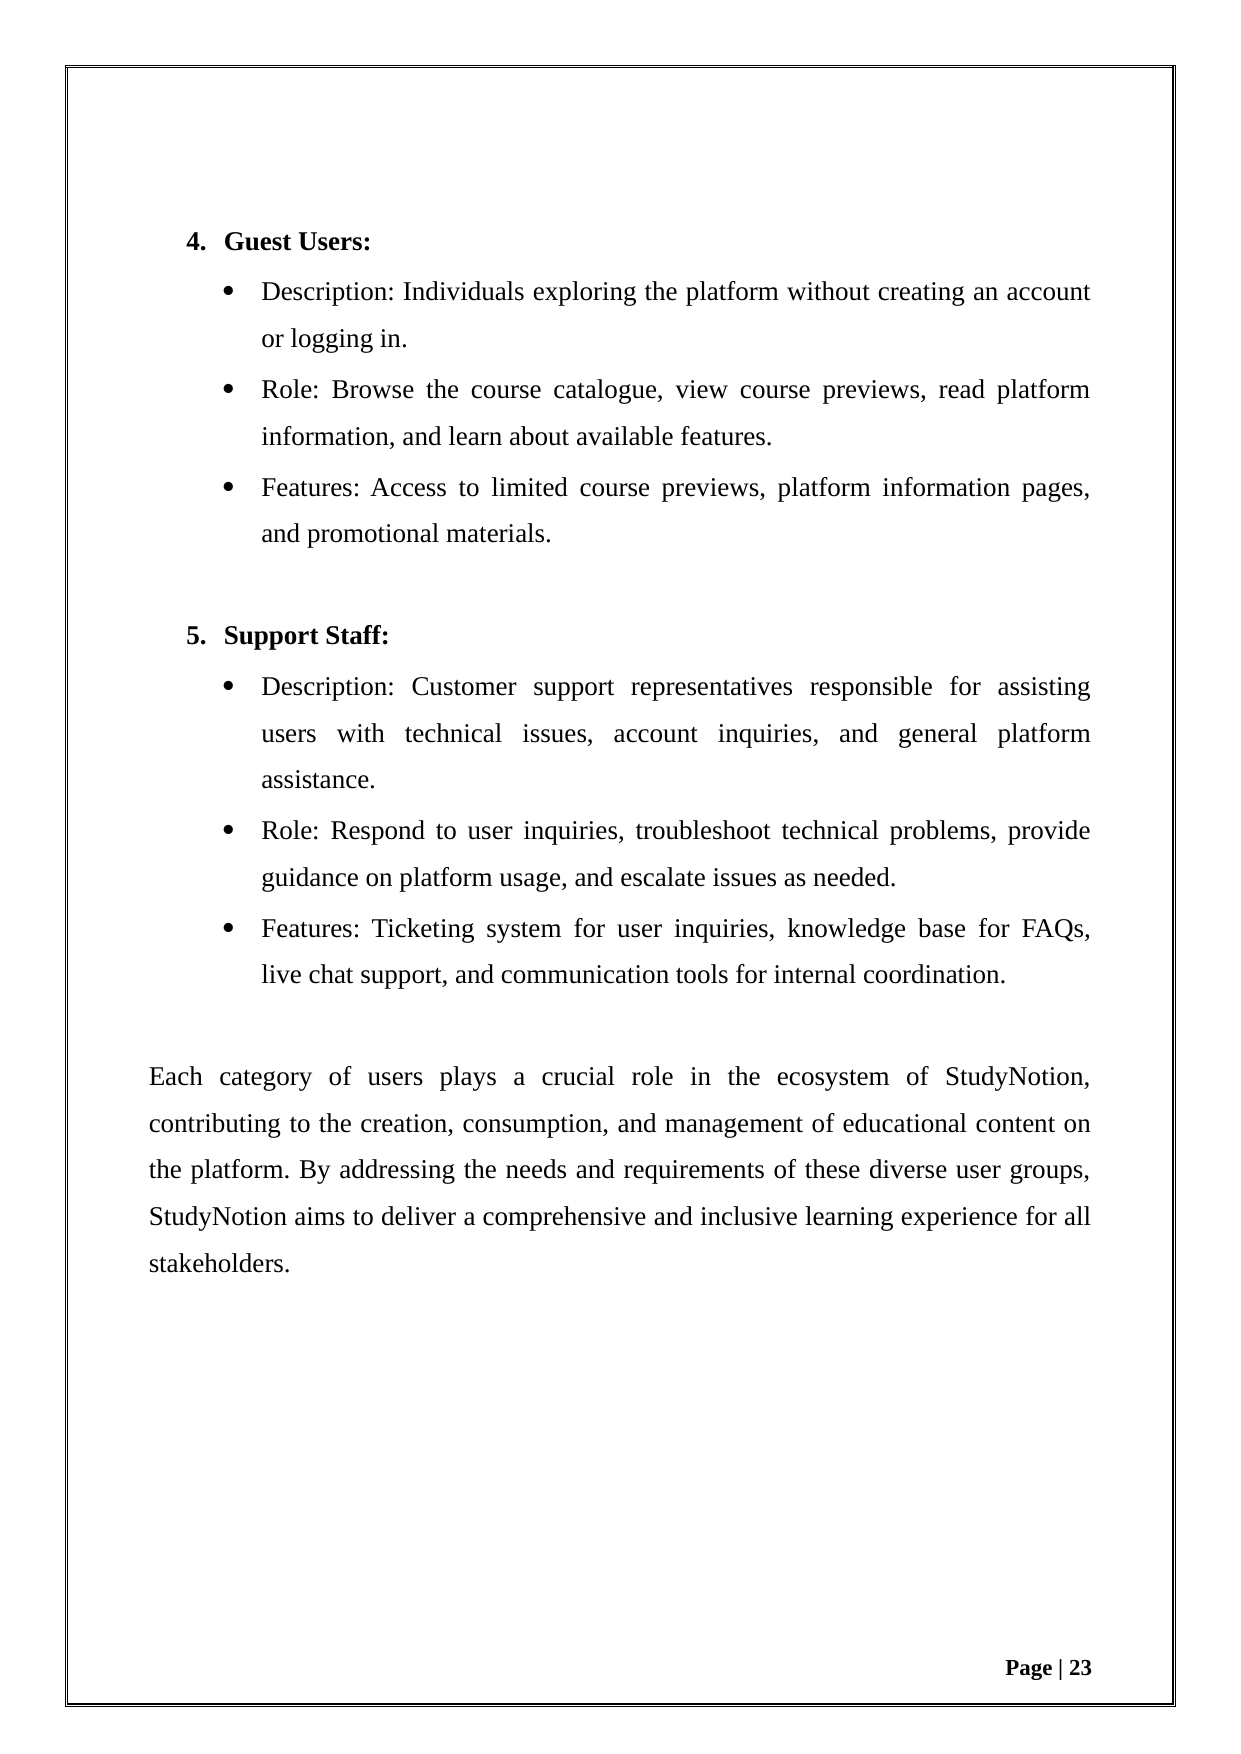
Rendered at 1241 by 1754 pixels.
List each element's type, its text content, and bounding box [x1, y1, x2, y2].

subtitle Features: Ticketing system for user inquiries, knowledge base for FAQs, live chat support, and communication tools for internal coordination. [223, 912, 1092, 990]
subtitle Description: Individuals exploring the platform without creating an account or logging in. [223, 276, 1092, 353]
subtitle Each category of users plays a crucial role in the ecosystem of StudyNotion, contributing to the creation, consumption, and management of educational content on the platform. By addressing the needs and requirements of these diverse user groups, StudyNotion aims to deliver a comprehensive and inclusive learning experience for all stakeholders. [148, 1060, 1092, 1278]
subtitle Guest Users: [186, 225, 1092, 256]
subtitle Features: Access to limited course previews, platform information pages, and promotional materials. [223, 471, 1092, 549]
subtitle Role: Respond to user inquiries, troubleshoot technical problems, provide guidance on platform usage, and escalate issues as needed. [223, 814, 1092, 892]
subtitle Support Staff: [186, 619, 1092, 650]
subtitle Description: Customer support representatives responsible for assisting users with technical issues, account inquiries, and general platform assistance. [223, 670, 1092, 794]
subtitle Role: Browse the course catalogue, view course previews, read platform information, and learn about available features. [223, 373, 1092, 451]
